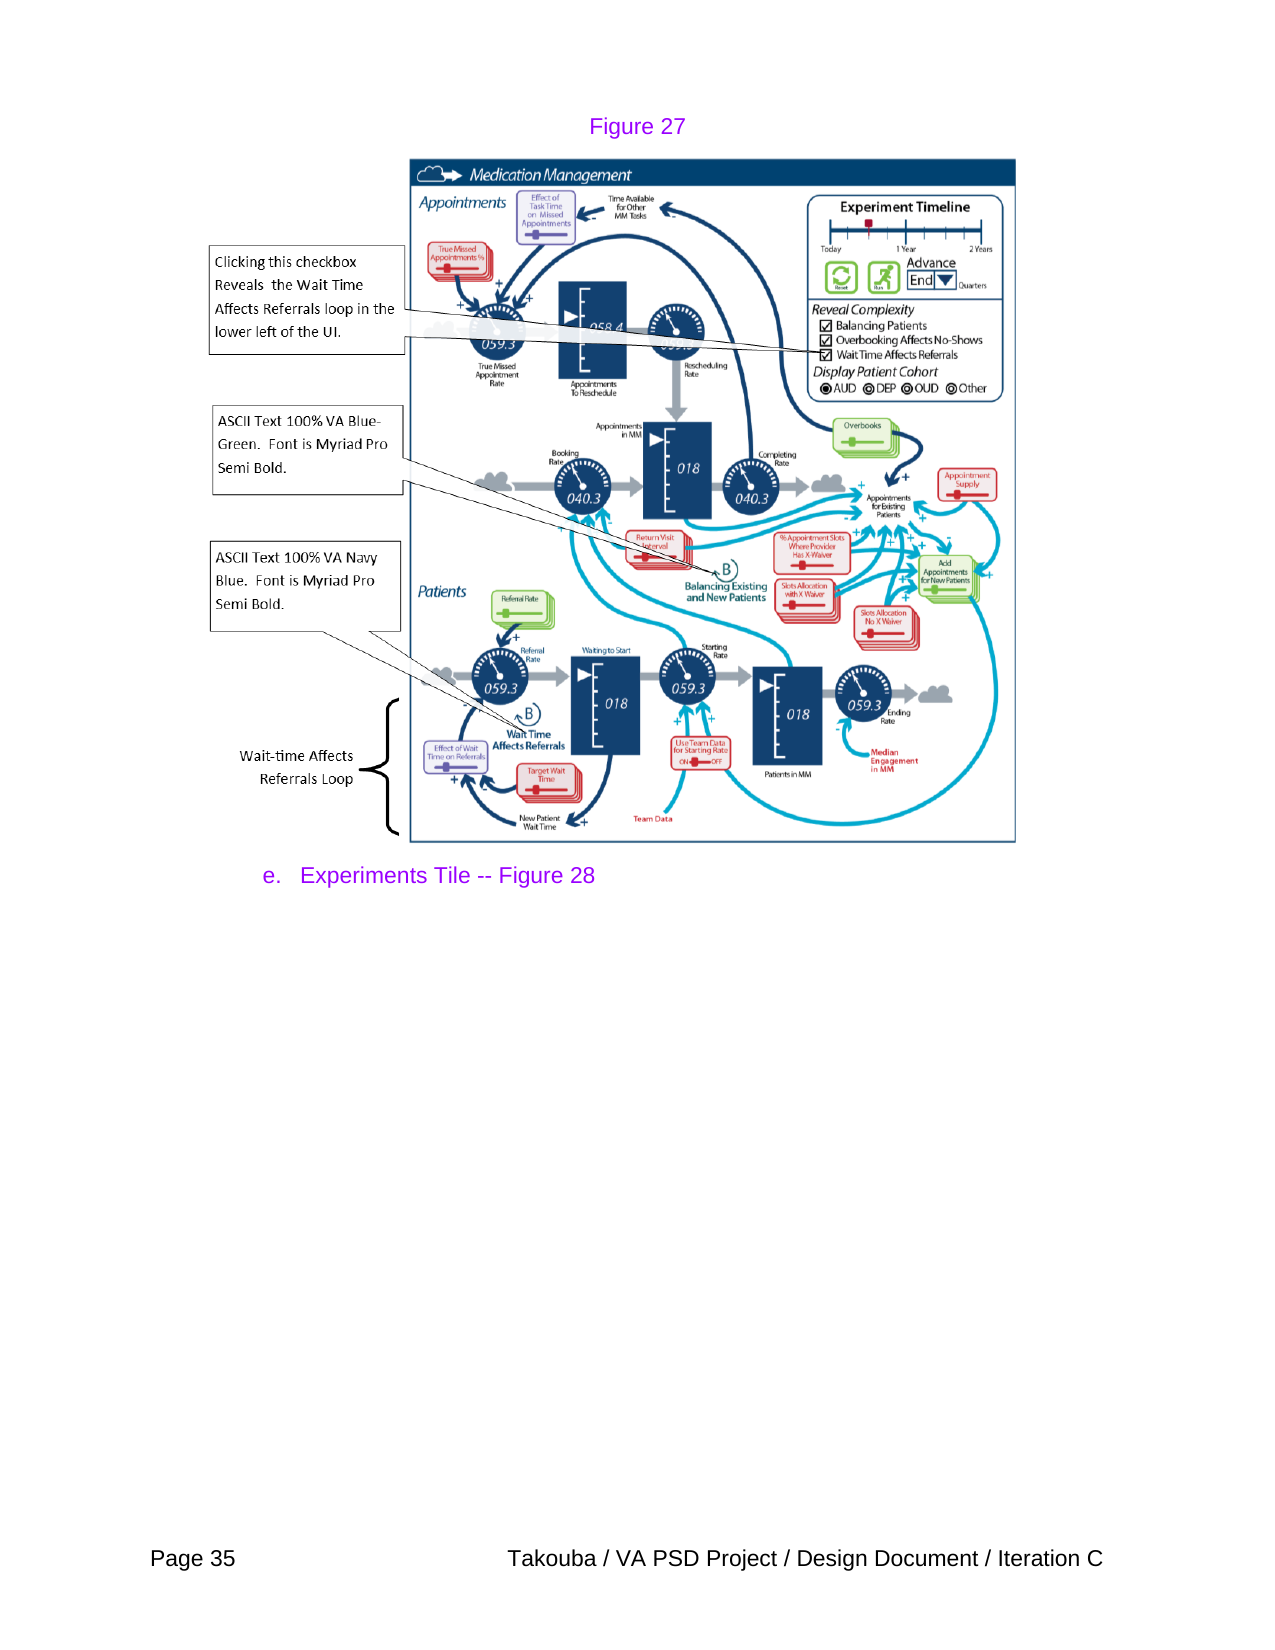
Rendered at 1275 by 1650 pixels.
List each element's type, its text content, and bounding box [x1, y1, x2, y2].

picture [150, 143, 1125, 858]
list Experiments Tile -- Figure 28 [262, 862, 1125, 889]
text Figure 27 [150, 113, 1125, 143]
